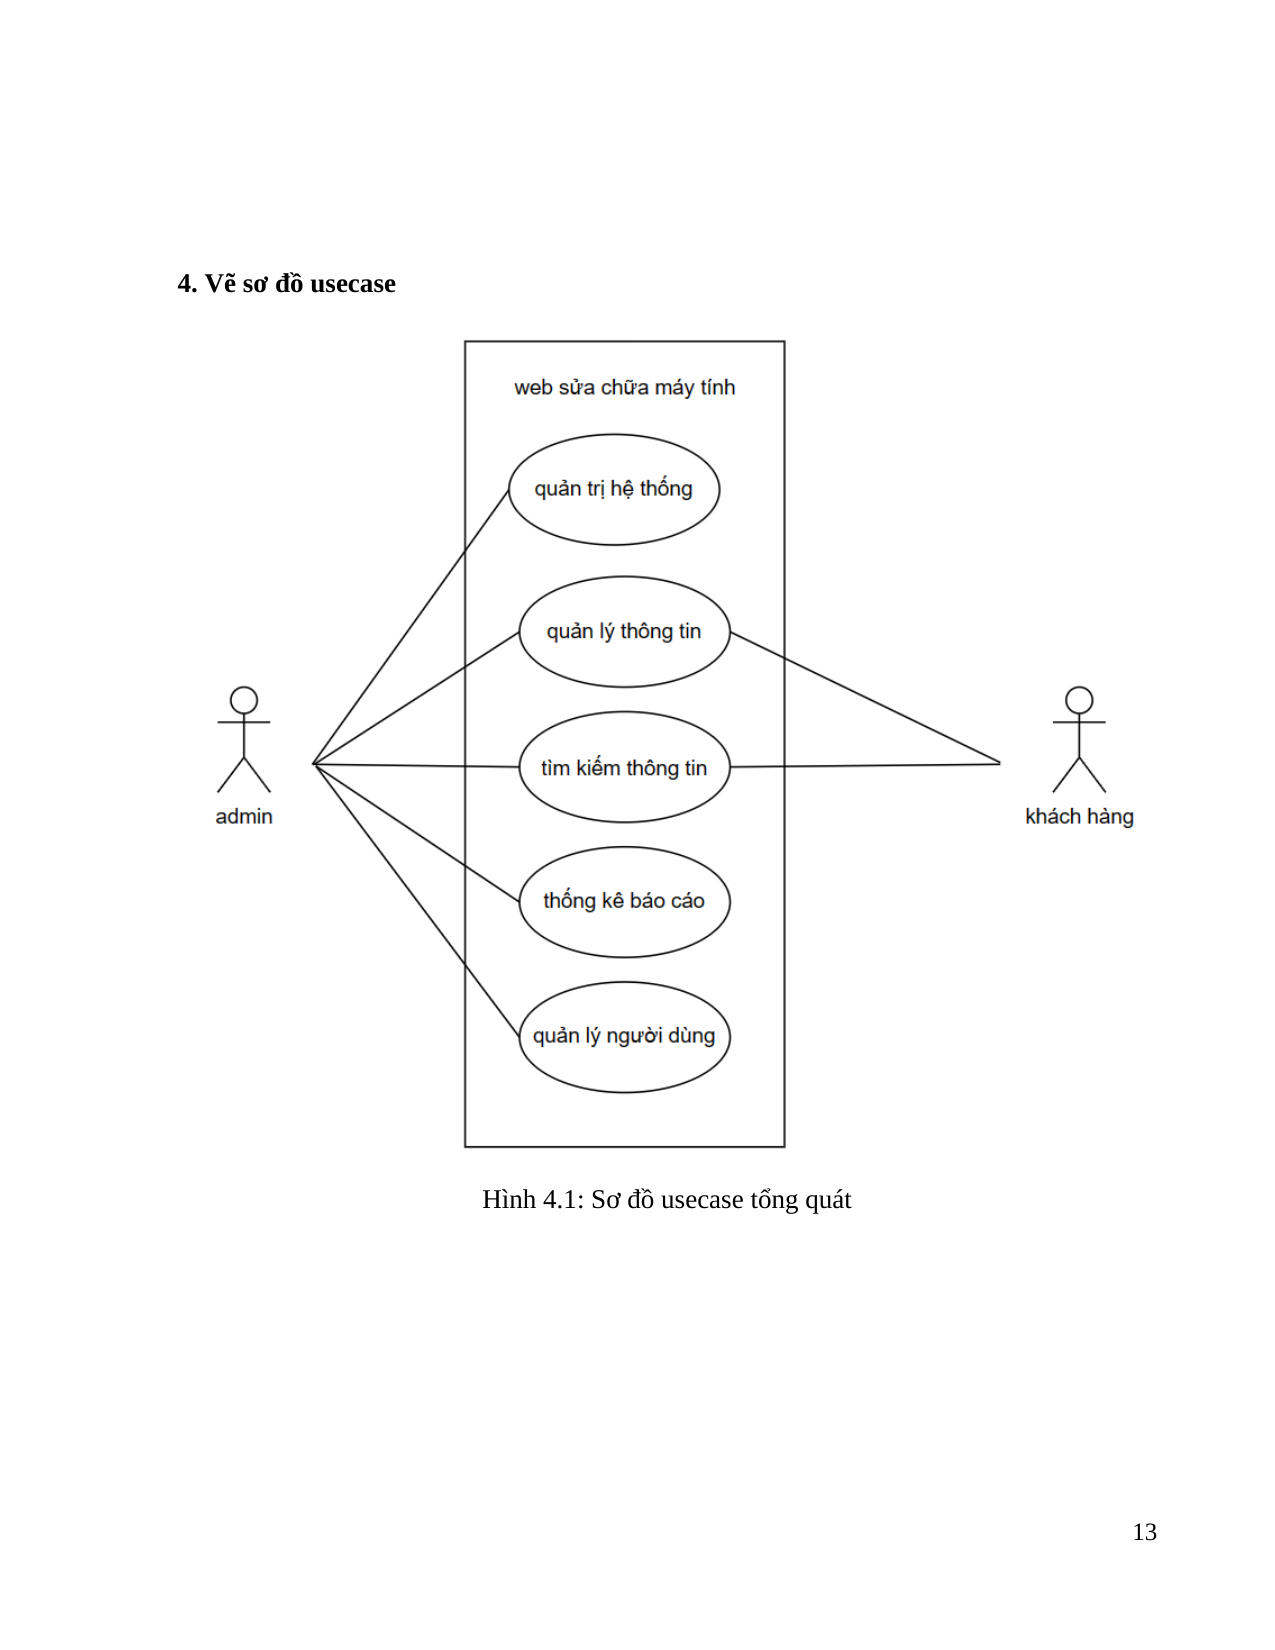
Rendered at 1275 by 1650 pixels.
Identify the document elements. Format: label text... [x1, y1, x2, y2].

picture [177, 326, 1153, 1155]
text Hình 4.1: Sơ đồ usecase tổng quát [177, 1184, 1157, 1215]
subtitle 4. Vẽ sơ đồ usecase [177, 267, 1157, 298]
